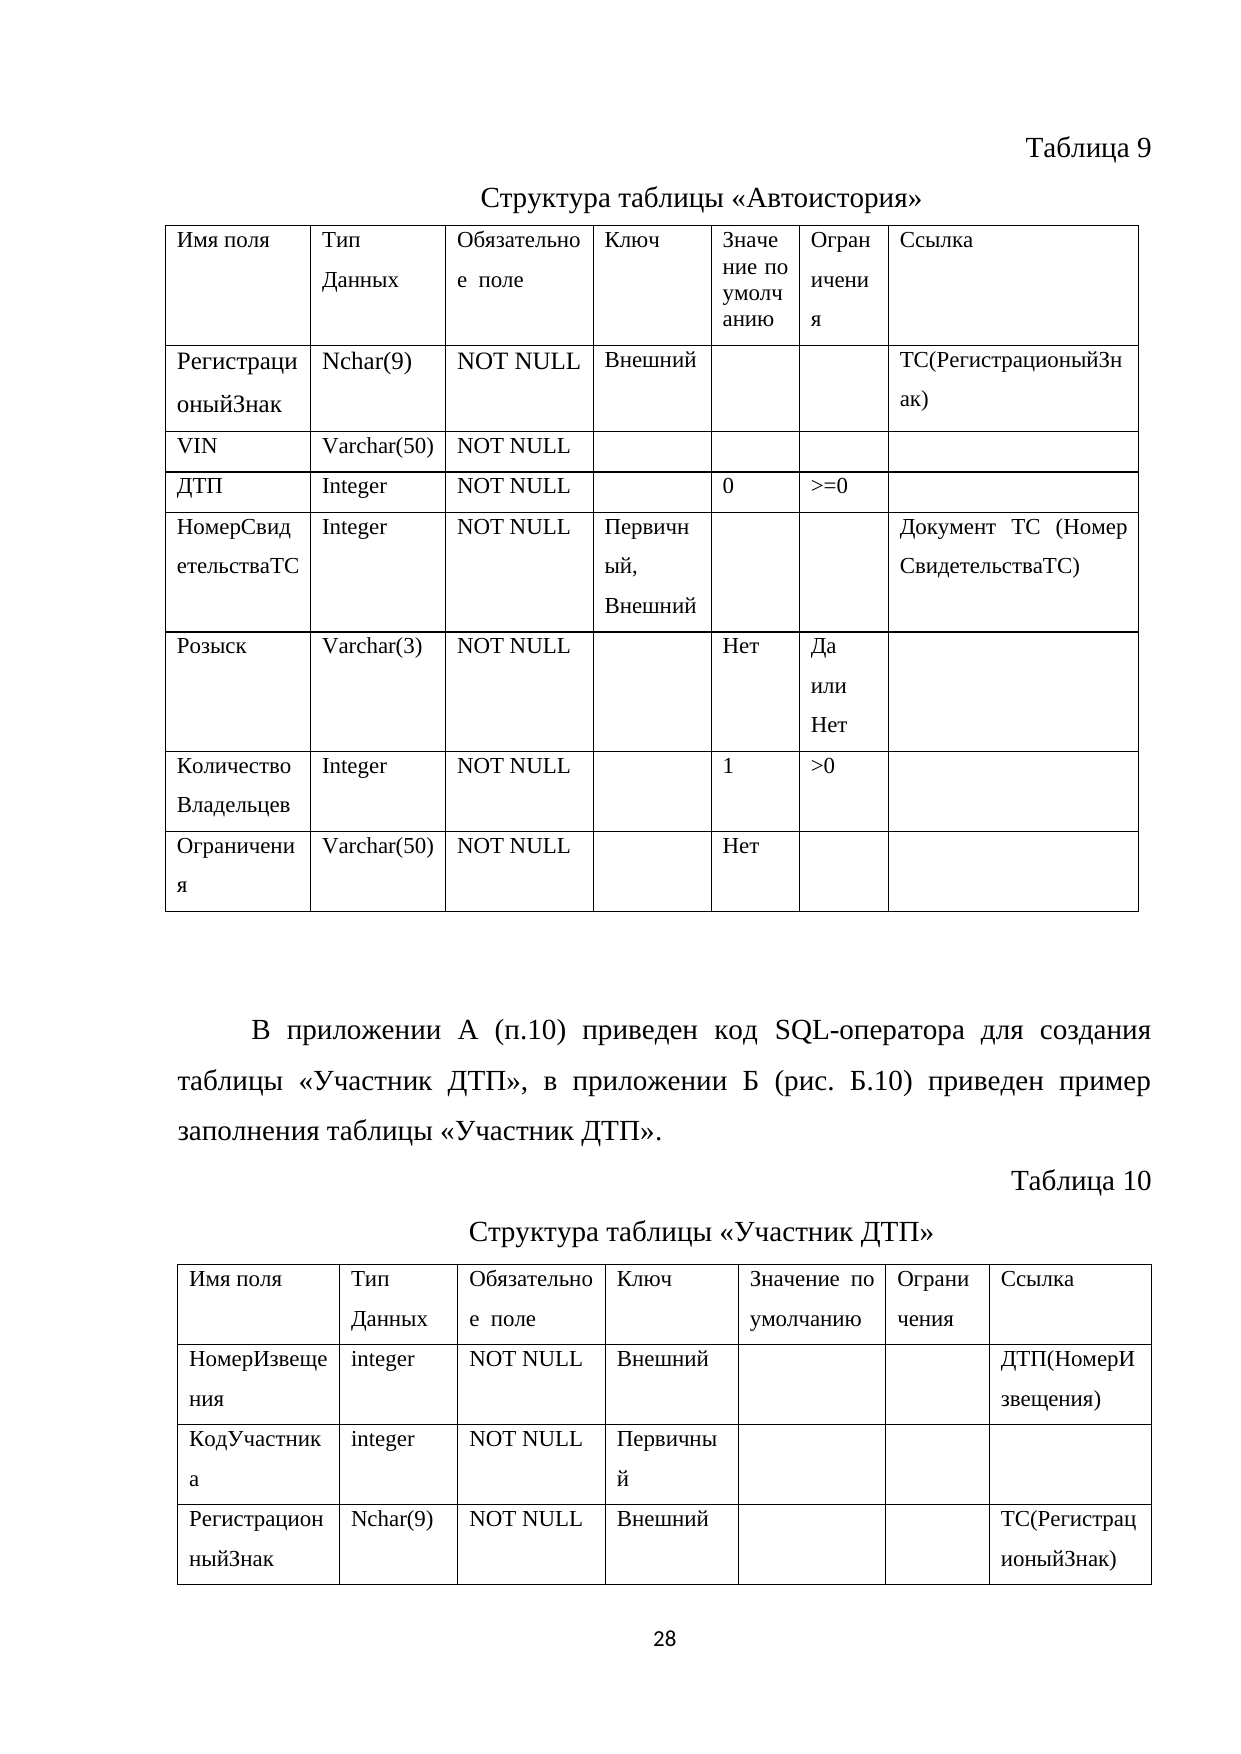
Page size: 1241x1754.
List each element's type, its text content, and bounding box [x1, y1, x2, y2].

table_cell [889, 832, 1138, 911]
table_cell Varchar(3) [311, 633, 445, 751]
table_header Обязательное поле [458, 1265, 605, 1344]
table_cell Нет [712, 832, 799, 911]
table_cell [712, 513, 799, 631]
table_cell Нет [712, 633, 799, 751]
table_cell [889, 752, 1138, 831]
table_cell Ограничения [166, 832, 310, 911]
table_cell VIN [166, 432, 310, 471]
text Таблица 9 [177, 130, 1152, 163]
table_cell Varchar(50) [311, 432, 445, 471]
table_cell [712, 432, 799, 471]
text Структура таблицы «Участник ДТП» [177, 1214, 1152, 1247]
table_header Ключ [594, 226, 711, 345]
table_header Обязательное поле [446, 226, 593, 345]
table_cell 1 [712, 752, 799, 831]
table_cell >=0 [800, 473, 888, 512]
table_cell РегистрационыйЗнак [166, 346, 310, 431]
table_cell Integer [311, 473, 445, 512]
table_cell NOT NULL [446, 633, 593, 751]
table_cell NOT NULL [446, 346, 593, 431]
table_cell Первичный, Внешний [594, 513, 711, 631]
table_cell [800, 432, 888, 471]
table_cell NOT NULL [446, 473, 593, 512]
table_cell [594, 752, 711, 831]
table_cell КодУчастника [178, 1425, 339, 1504]
table_cell Количество Владельцев [166, 752, 310, 831]
table_header Ограничения [886, 1265, 989, 1344]
table_cell РегистрационныйЗнак [178, 1505, 339, 1584]
text Таблица 10 [177, 1163, 1152, 1197]
table_cell Первичный [606, 1425, 738, 1504]
table_cell NOT NULL [458, 1345, 605, 1424]
table_cell integer [340, 1425, 457, 1504]
table_cell [800, 832, 888, 911]
table_header Тип Данных [340, 1265, 457, 1344]
table_cell Документ ТС (Номер СвидетельстваТС) [889, 513, 1138, 631]
table_cell [594, 473, 711, 512]
table_cell >0 [800, 752, 888, 831]
table_cell [739, 1425, 885, 1504]
table_cell [886, 1505, 989, 1584]
table_cell Внешний [606, 1345, 738, 1424]
table_cell Внешний [606, 1505, 738, 1584]
table_header Имя поля [178, 1265, 339, 1344]
table_cell Varchar(50) [311, 832, 445, 911]
table_cell [594, 633, 711, 751]
table_cell [889, 432, 1138, 471]
table_cell [886, 1345, 989, 1424]
table_cell [739, 1505, 885, 1584]
table_cell [800, 346, 888, 431]
table_cell Да или Нет [800, 633, 888, 751]
table_cell NOT NULL [458, 1505, 605, 1584]
table_cell NOT NULL [446, 752, 593, 831]
table_cell [594, 432, 711, 471]
table_cell ДТП(НомерИзвещения) [990, 1345, 1151, 1424]
table_header Ограничения [800, 226, 888, 345]
table_header Ключ [606, 1265, 738, 1344]
text Структура таблицы «Автоистория» [177, 180, 1152, 214]
table_cell integer [340, 1345, 457, 1424]
table_cell 0 [712, 473, 799, 512]
table_cell [886, 1425, 989, 1504]
table_cell Внешний [594, 346, 711, 431]
table_cell Integer [311, 752, 445, 831]
table_cell NOT NULL [458, 1425, 605, 1504]
table_cell NOT NULL [446, 513, 593, 631]
table_header Ссылка [889, 226, 1138, 345]
table_cell [889, 473, 1138, 512]
table_cell [889, 633, 1138, 751]
table_header Тип Данных [311, 226, 445, 345]
table_cell [800, 513, 888, 631]
table_cell Integer [311, 513, 445, 631]
table_cell Розыск [166, 633, 310, 751]
table_cell ДТП [166, 473, 310, 512]
table_cell ТС(РегистрационыйЗнак) [990, 1505, 1151, 1584]
table_header Значение по умолчанию [739, 1265, 885, 1344]
table_cell ТС(РегистрационыйЗнак) [889, 346, 1138, 431]
table_cell НомерСвидетельстваТС [166, 513, 310, 631]
table_header Ссылка [990, 1265, 1151, 1344]
table_cell [739, 1345, 885, 1424]
table_cell Nchar(9) [340, 1505, 457, 1584]
table_cell Nchar(9) [311, 346, 445, 431]
table_header Значение по умолчанию [712, 226, 799, 345]
table_cell NOT NULL [446, 432, 593, 471]
text В приложении А (п.10) приведен код SQL-оператора для создания таблицы «Участник ДТП», в приложении Б (рис. Б.10) приведен пример заполнения таблицы «Участник ДТП». [177, 1012, 1152, 1147]
table_cell НомерИзвещения [178, 1345, 339, 1424]
table_cell [990, 1425, 1151, 1504]
table_cell NOT NULL [446, 832, 593, 911]
table_cell [712, 346, 799, 431]
table_cell [594, 832, 711, 911]
table_header Имя поля [166, 226, 310, 345]
